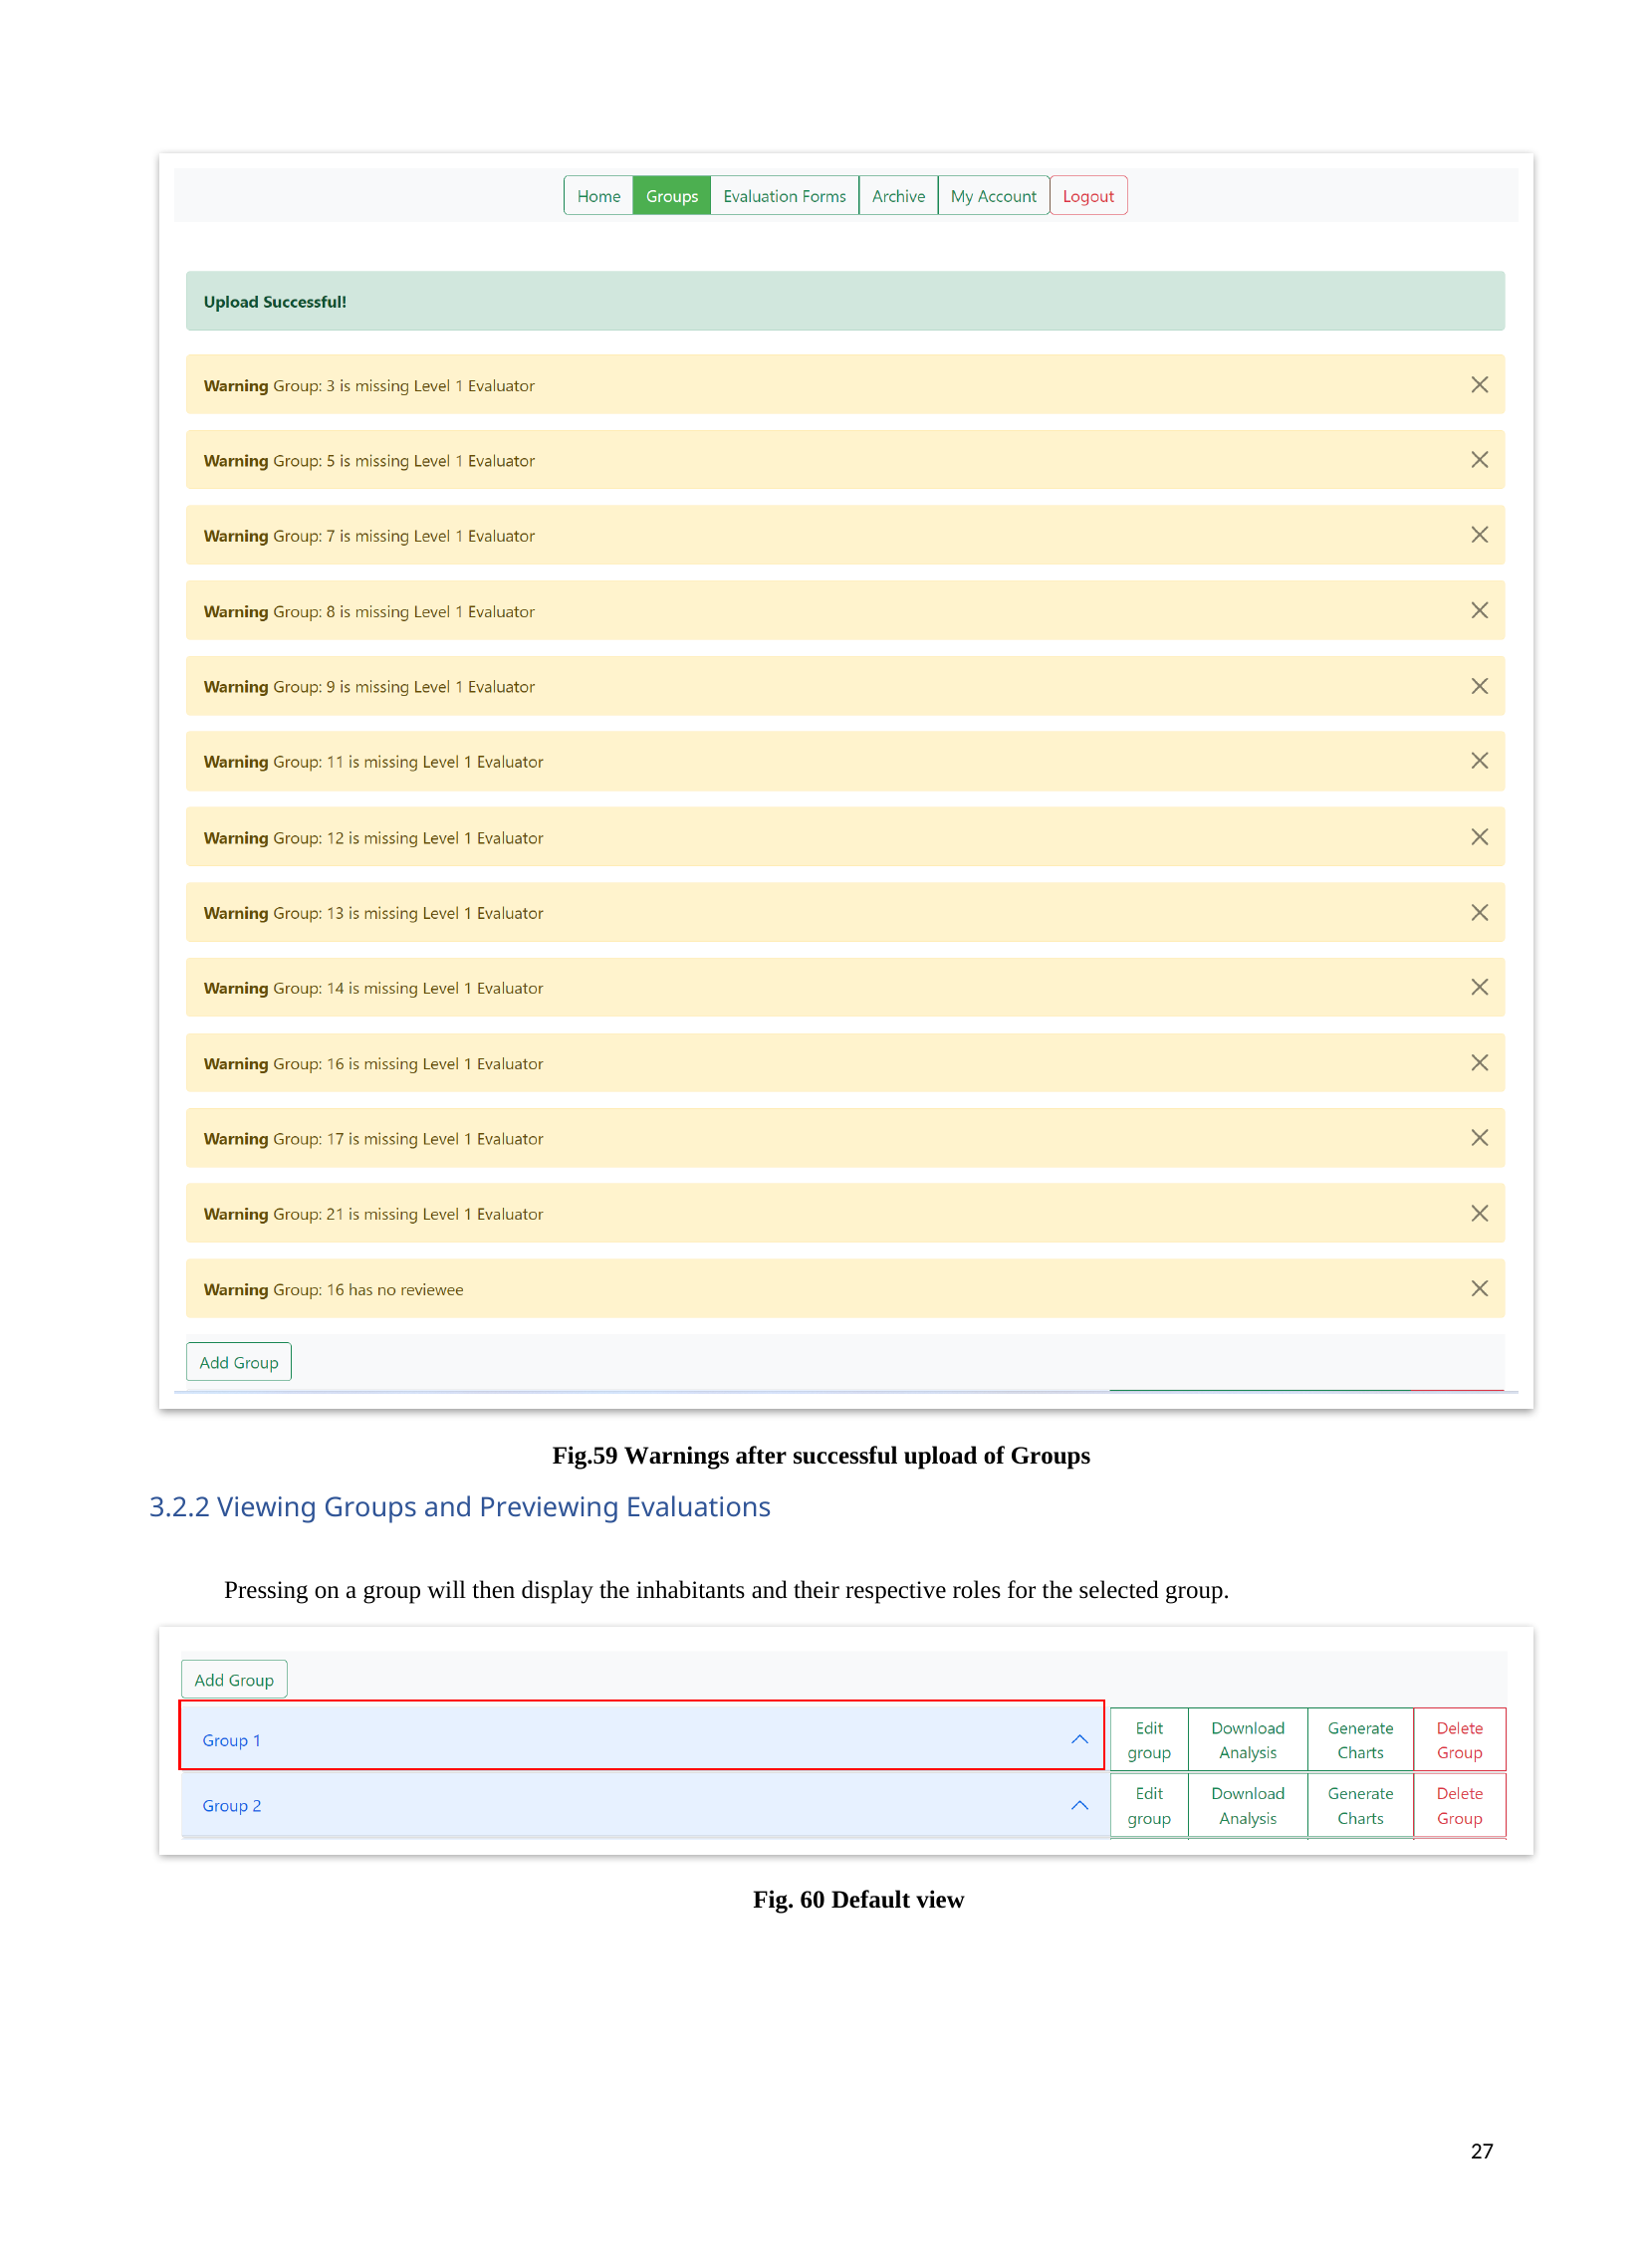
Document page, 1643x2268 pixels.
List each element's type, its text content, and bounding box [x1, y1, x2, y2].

subtitle 3.2.2 Viewing Groups and Previewing Evaluations [149, 1488, 1494, 1525]
text Fig.59 Warnings after successful upload of Groups [149, 1441, 1494, 1470]
picture [174, 1642, 1519, 1840]
text Pressing on a group will then display the inhabitants and their respective roles for the selected group. [149, 1575, 1494, 1604]
picture [174, 168, 1519, 1394]
text Fig. 60 Default view [149, 1885, 1494, 1913]
